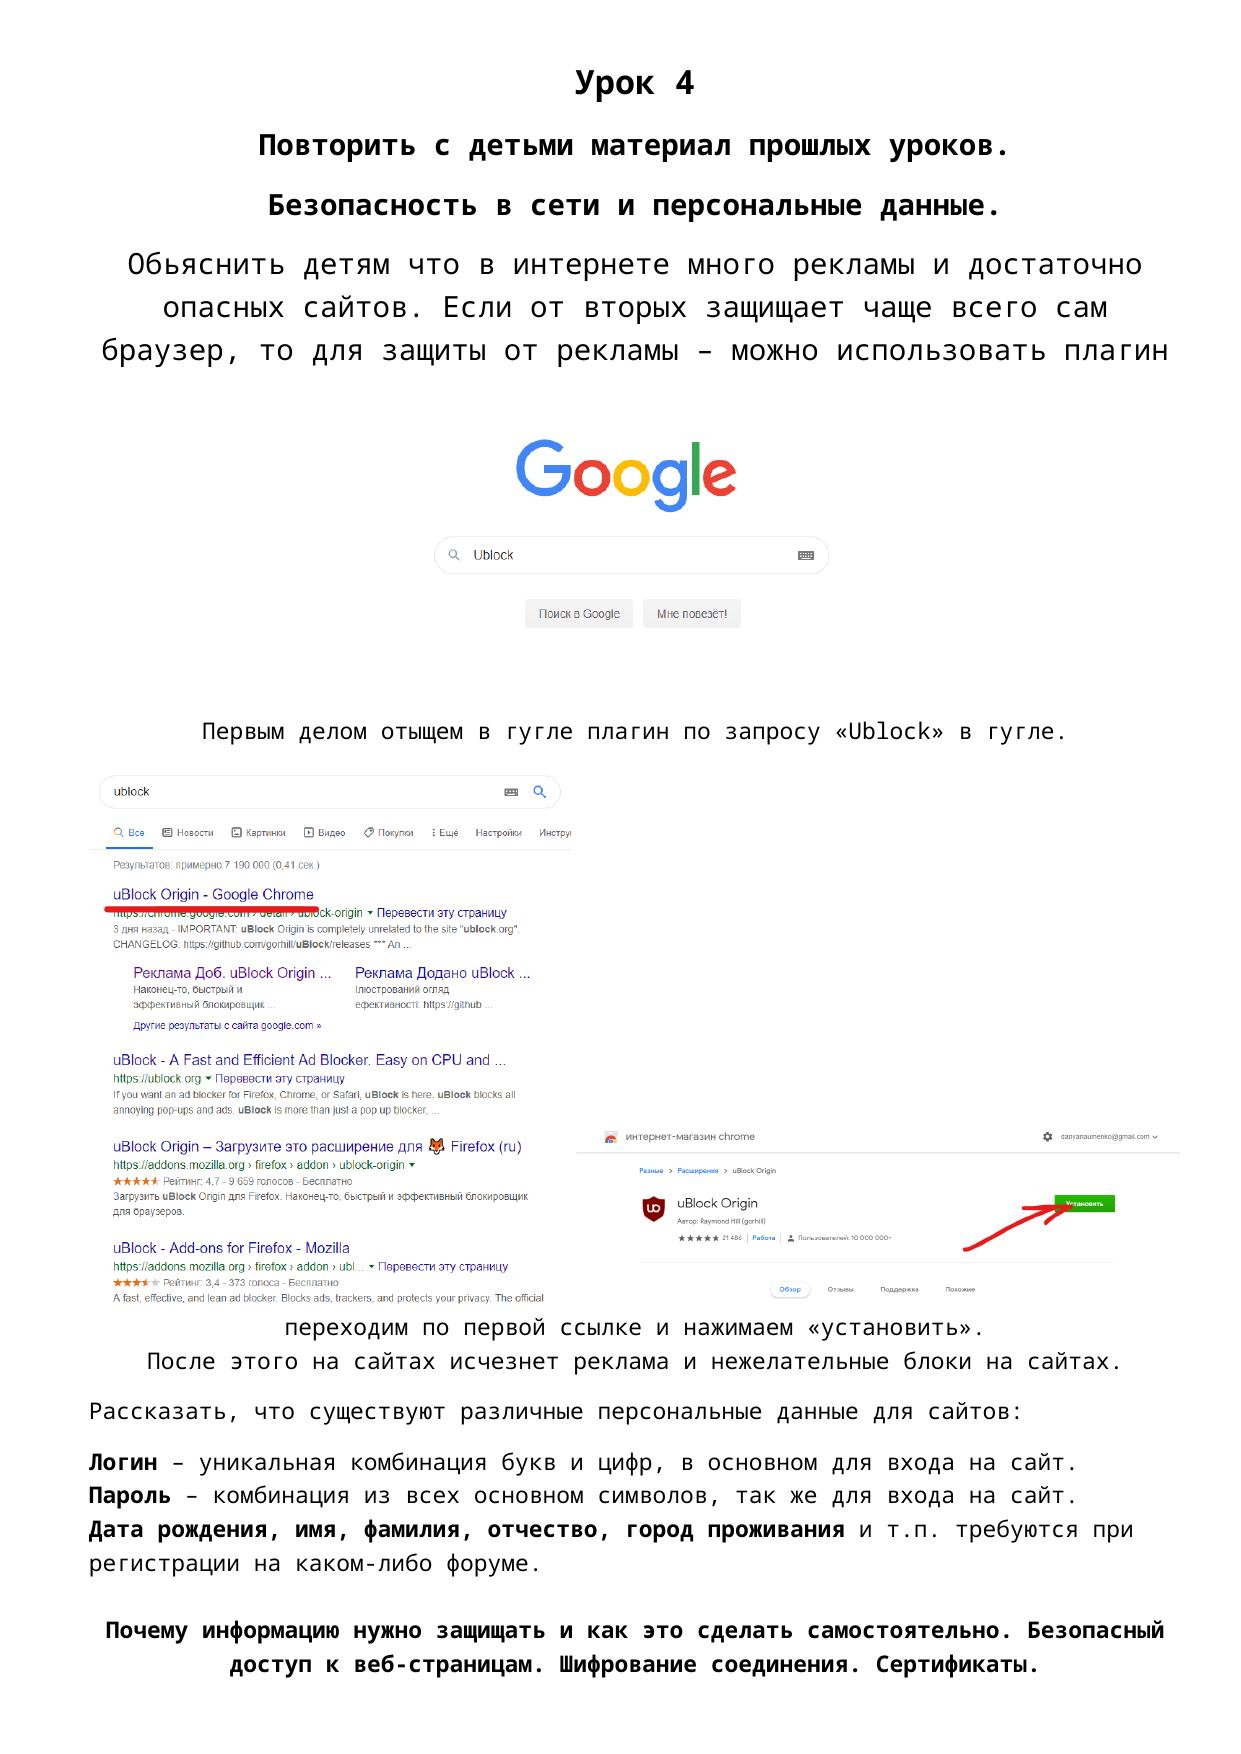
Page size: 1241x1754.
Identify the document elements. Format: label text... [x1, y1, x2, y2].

text Почему информацию нужно защищать и как это сделать самостоятельно. Безопасный доступ к веб-страницам. Шифрование соединения. Сертификаты. [89, 1614, 1181, 1679]
text Логин – уникальная комбинация букв и цифр, в основном для входа на сайт. [89, 1446, 1181, 1477]
picture [330, 388, 940, 713]
text Пароль – комбинация из всех основном символов, так же для входа на сайт. [89, 1479, 1181, 1511]
text Обьяснить детям что в интернете много рекламы и достаточно опасных сайтов. Если от вторых защищает чаще всего сам браузер, то для защиты от рекламы – можно использовать плагин [89, 244, 1181, 369]
picture [576, 1124, 1181, 1309]
text Повторить с детьми материал прошлых уроков. [89, 125, 1181, 164]
picture [89, 765, 572, 1309]
text Безопасность в сети и персональные данные. [89, 184, 1181, 224]
text Рассказать, что существуют различные персональные данные для сайтов: [89, 1395, 1181, 1426]
text Урок 4 [89, 59, 1181, 104]
text Дата рождения, имя, фамилия, отчество, город проживания и т.п. требуются при регистрации на каком-либо форуме. [89, 1513, 1181, 1578]
